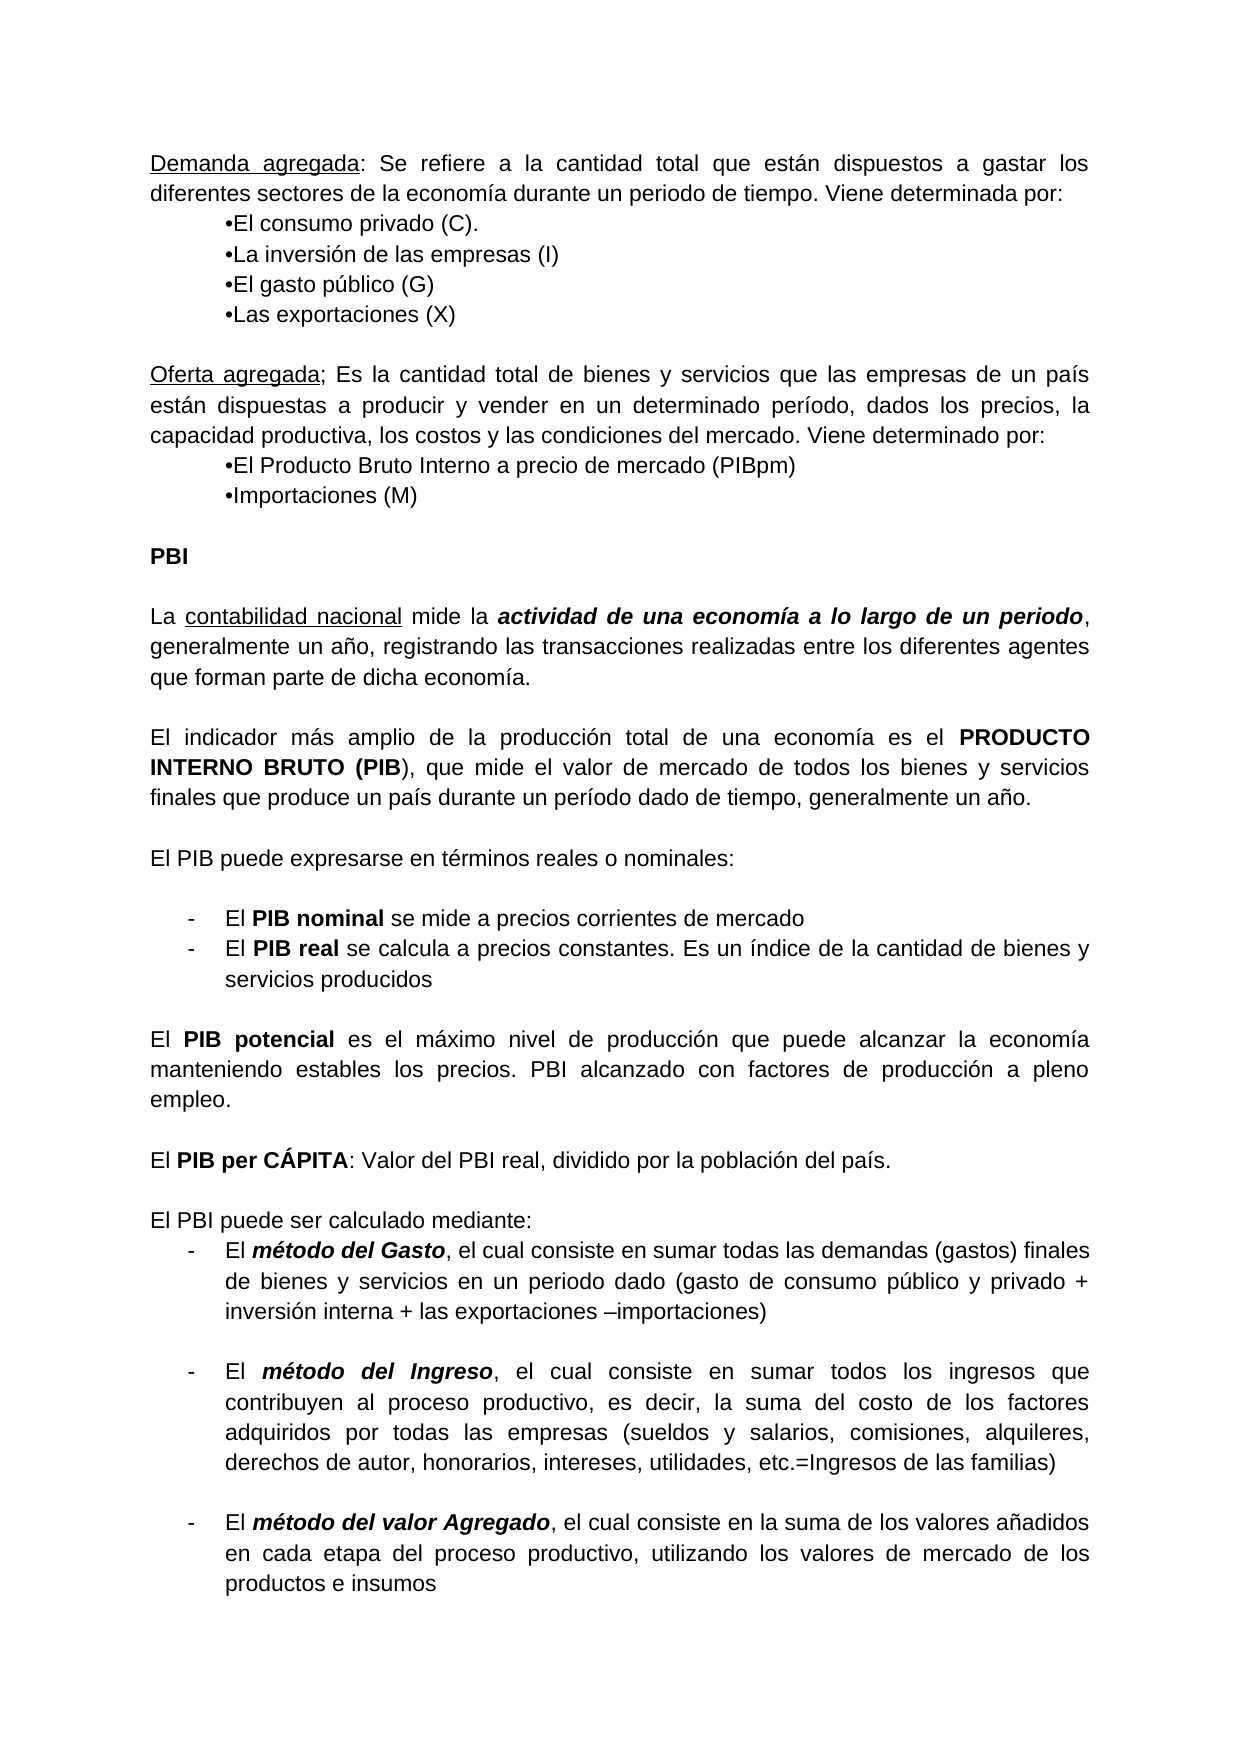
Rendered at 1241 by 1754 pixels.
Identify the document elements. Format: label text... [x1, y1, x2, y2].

text Oferta agregada; Es la cantidad total de bienes y servicios que las empresas de un país están dispuestas a producir y vender en un determinado período, dados los precios, la capacidad productiva, los costos y las condiciones del mercado. Viene determinado por: [150, 361, 1090, 448]
text •El gasto público (G) [150, 271, 1090, 297]
list El método del valor Agregado, el cual consiste en la suma de los valores añadidos en cada etapa del proceso productivo, utilizando los valores de mercado de los productos e insumos [187, 1509, 1090, 1596]
text El PIB potencial es el máximo nivel de producción que puede alcanzar la economía manteniendo estables los precios. PBI alcanzado con factores de producción a pleno empleo. [150, 1026, 1090, 1113]
text •Importaciones (M) [150, 482, 1090, 509]
text •El consumo privado (C). [150, 210, 1090, 237]
text •La inversión de las empresas (I) [150, 241, 1090, 267]
text •Las exportaciones (X) [150, 301, 1090, 327]
text Demanda agregada: Se refiere a la cantidad total que están dispuestos a gastar los diferentes sectores de la economía durante un periodo de tiempo. Viene determinada por: [150, 150, 1090, 207]
text La contabilidad nacional mide la actividad de una economía a lo largo de un periodo, generalmente un año, registrando las transacciones realizadas entre los diferentes agentes que forman parte de dicha economía. [150, 603, 1090, 690]
text El indicador más amplio de la producción total de una economía es el PRODUCTO INTERNO BRUTO (PIB), que mide el valor de mercado de todos los bienes y servicios finales que produce un país durante un período dado de tiempo, generalmente un año. [150, 724, 1090, 811]
list El método del Ingreso, el cual consiste en sumar todos los ingresos que contribuyen al proceso productivo, es decir, la suma del costo de los factores adquiridos por todas las empresas (sueldos y salarios, comisiones, alquileres, derechos de autor, honorarios, intereses, utilidades, etc.=Ingresos de las familias) [187, 1358, 1090, 1475]
text El PIB puede expresarse en términos reales o nominales: [150, 845, 1090, 871]
text El PIB per CÁPITA: Valor del PBI real, dividido por la población del país. [150, 1147, 1090, 1173]
list El método del Gasto, el cual consiste en sumar todas las demandas (gastos) finales de bienes y servicios en un periodo dado (gasto de consumo público y privado + inversión interna + las exportaciones –importaciones) [187, 1237, 1090, 1324]
text El PBI puede ser calculado mediante: [150, 1207, 1090, 1234]
list El PIB nominal se mide a precios corrientes de mercado [187, 905, 1090, 932]
text •El Producto Bruto Interno a precio de mercado (PIBpm) [150, 452, 1090, 478]
list El PIB real se calcula a precios constantes. Es un índice de la cantidad de bienes y servicios producidos [187, 935, 1090, 992]
text PBI [150, 543, 1090, 569]
